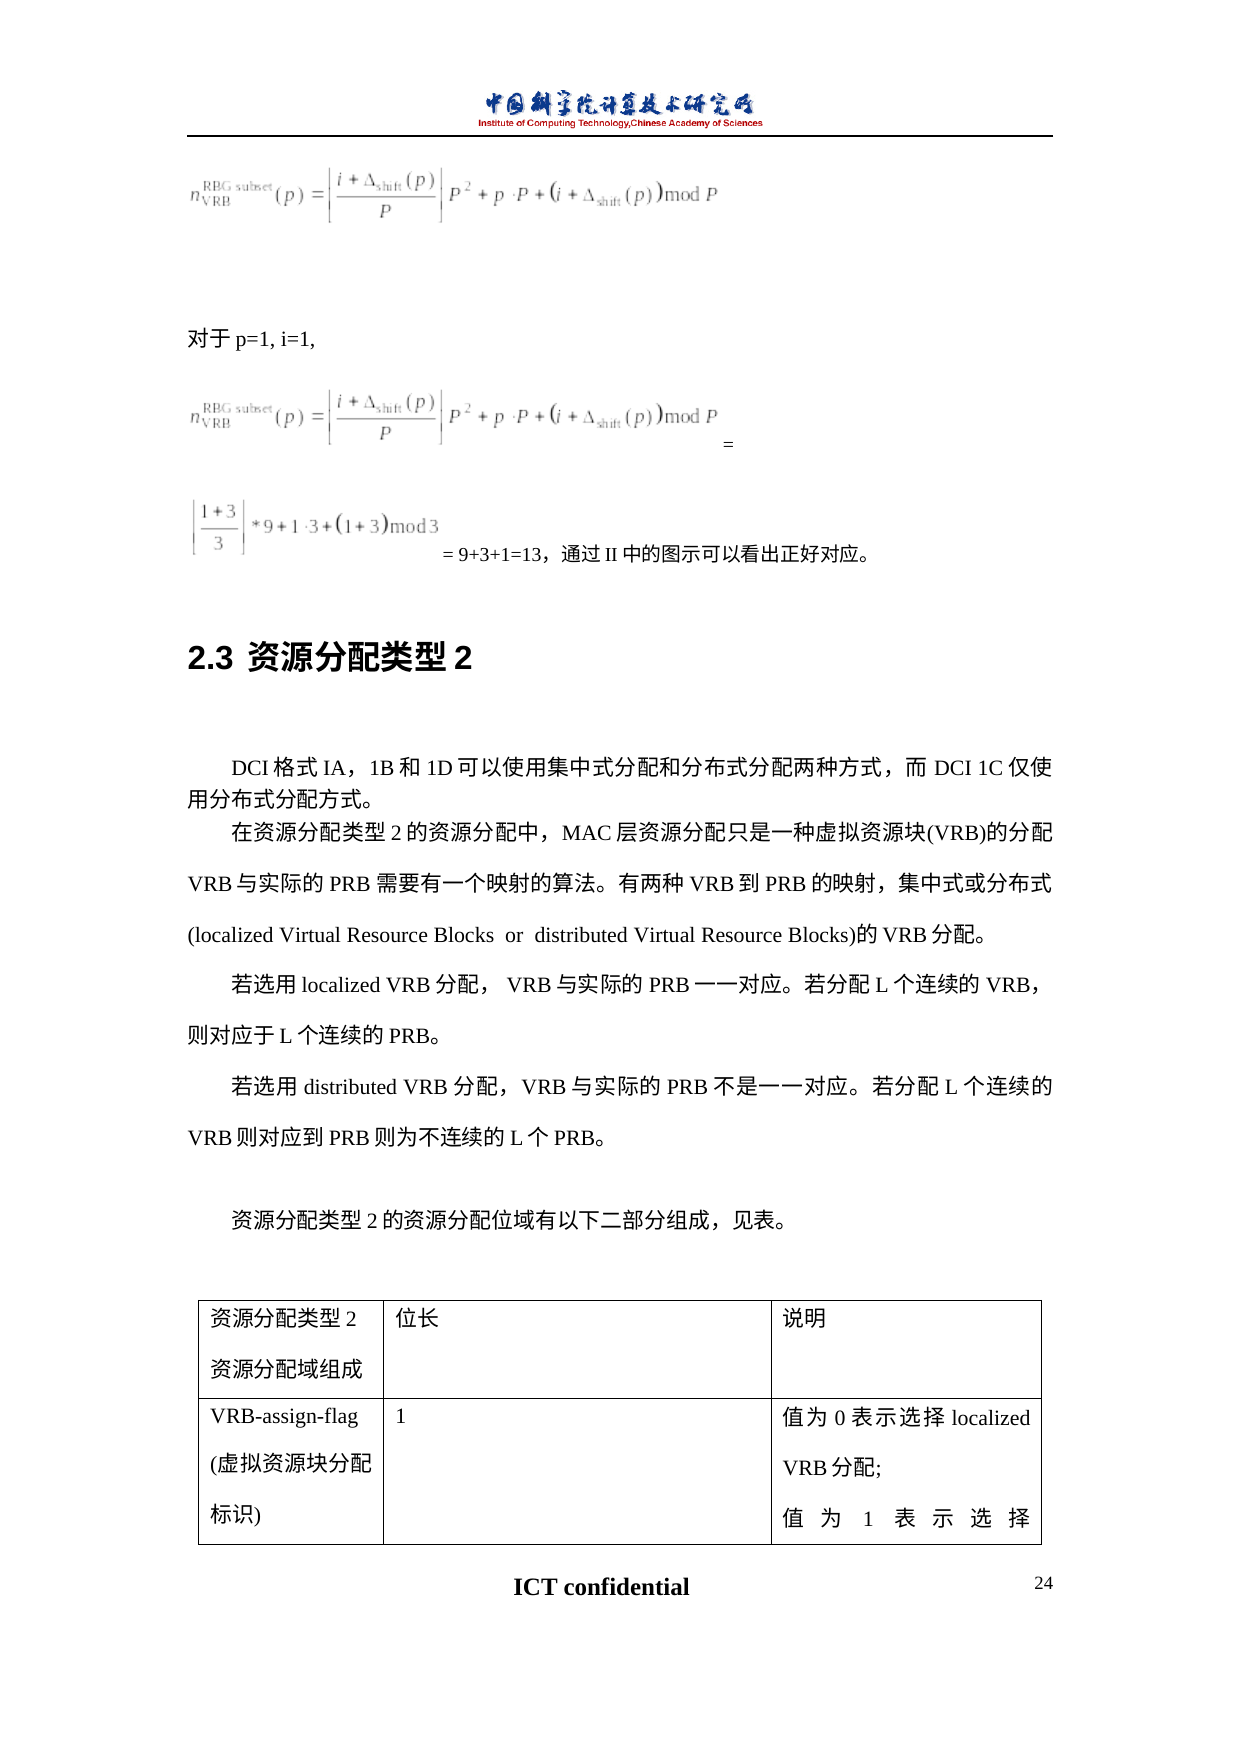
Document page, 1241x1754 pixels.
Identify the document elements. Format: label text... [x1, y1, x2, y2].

picture [476, 88, 764, 134]
table_header 位长 [384, 1301, 771, 1398]
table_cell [772, 1399, 1041, 1543]
text 对于p=1, i=1, [187, 321, 1053, 353]
text 在资源分配类型2的资源分配中，MAC层资源分配只是一种虚拟资源块(VRB)的分配。VRB与实际的PRB 需要有一个映射的算法。有两种VRB到PRB的映射，集中式或分布式(localized Virtual Resource Blocks or distributed Virtual Resource Blocks)的VRB分配。 [187, 814, 1053, 949]
text = [187, 371, 1053, 469]
text DCI格式IA，1B和1D可以使用集中式分配和分布式分配两种方式，而DCI 1C仅使用分布式分配方式。 [187, 749, 1053, 814]
table_header 资源分配类型2 资源分配域组成 [199, 1301, 383, 1398]
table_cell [199, 1399, 383, 1543]
table_header 说明 [772, 1301, 1041, 1398]
text 资源分配类型2的资源分配位域有以下二部分组成，见表。 [187, 1202, 1053, 1235]
subtitle 资源分配类型2 [187, 622, 1053, 687]
text = 9+3+1=13，通过II中的图示可以看出正好对应。 [187, 482, 1053, 579]
text 若选用localized VRB分配， VRB与实际的PRB一一对应。若分配L个连续的VRB，则对应于L个连续的PRB。 [187, 967, 1053, 1050]
table_cell 1 [384, 1399, 771, 1543]
text 若选用distributed VRB分配，VRB与实际的PRB不是一一对应。若分配L个连续的VRB则对应到PRB则为不连续的L个PRB。 [187, 1068, 1053, 1152]
